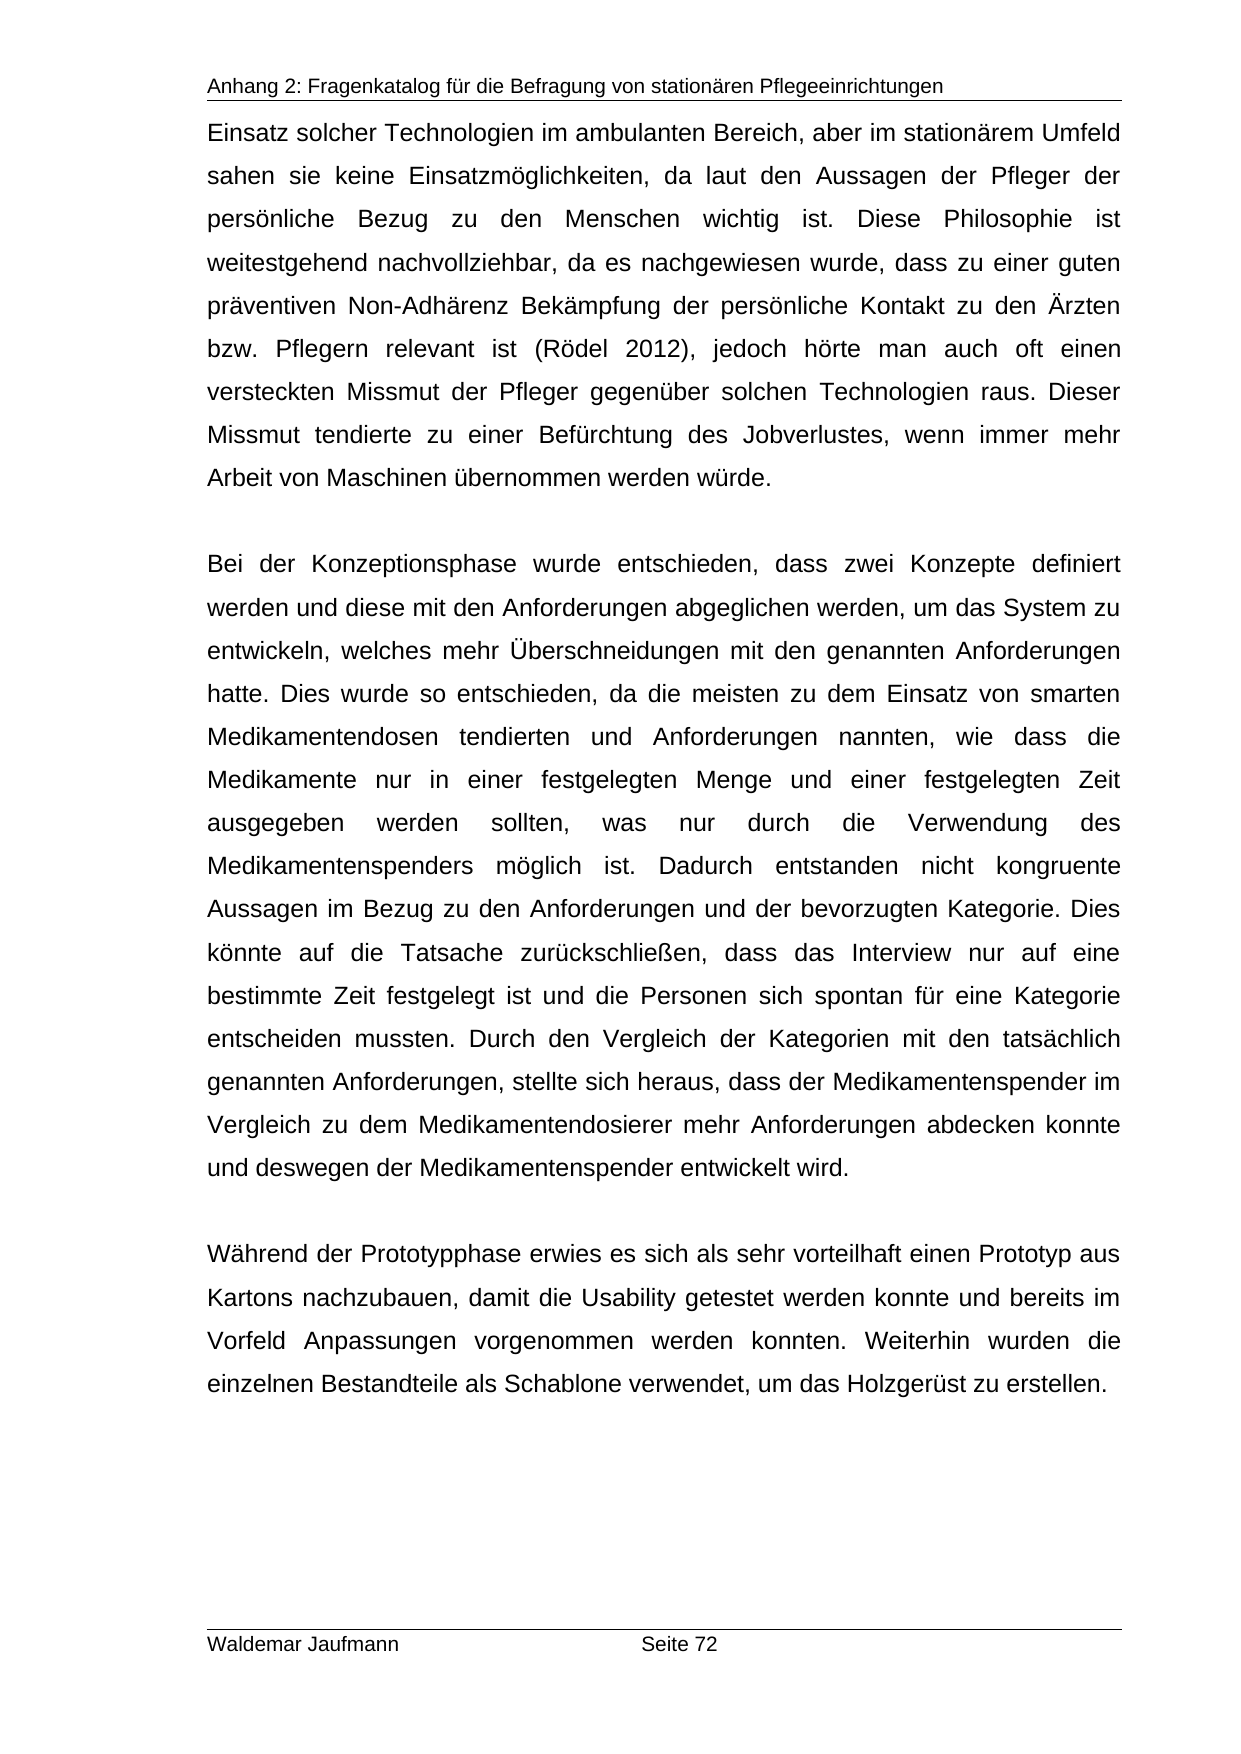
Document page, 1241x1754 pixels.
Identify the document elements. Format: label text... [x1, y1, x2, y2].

text Bei der Konzeptionsphase wurde entschieden, dass zwei Konzepte definiert werden und diese mit den Anforderungen abgeglichen werden, um das System zu entwickeln, welches mehr Überschneidungen mit den genannten Anforderungen hatte. Dies wurde so entschieden, da die meisten zu dem Einsatz von smarten Medikamentendosen tendierten und Anforderungen nannten, wie dass die Medikamente nur in einer festgelegten Menge und einer festgelegten Zeit ausgegeben werden sollten, was nur durch die Verwendung des Medikamentenspenders möglich ist. Dadurch entstanden nicht kongruente Aussagen im Bezug zu den Anforderungen und der bevorzugten Kategorie. Dies könnte auf die Tatsache zurückschließen, dass das Interview nur auf eine bestimmte Zeit festgelegt ist und die Personen sich spontan für eine Kategorie entscheiden mussten. Durch den Vergleich der Kategorien mit den tatsächlich genannten Anforderungen, stellte sich heraus, dass der Medikamentenspender im Vergleich zu dem Medikamentendosierer mehr Anforderungen abdecken konnte und deswegen der Medikamentenspender entwickelt wird. [207, 549, 1122, 1182]
text Während der Prototypphase erwies es sich als sehr vorteilhaft einen Prototyp aus Kartons nachzubauen, damit die Usability getestet werden konnte und bereits im Vorfeld Anpassungen vorgenommen werden konnten. Weiterhin wurden die einzelnen Bestandteile als Schablone verwendet, um das Holzgerüst zu erstellen. [207, 1239, 1122, 1397]
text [207, 118, 1122, 492]
